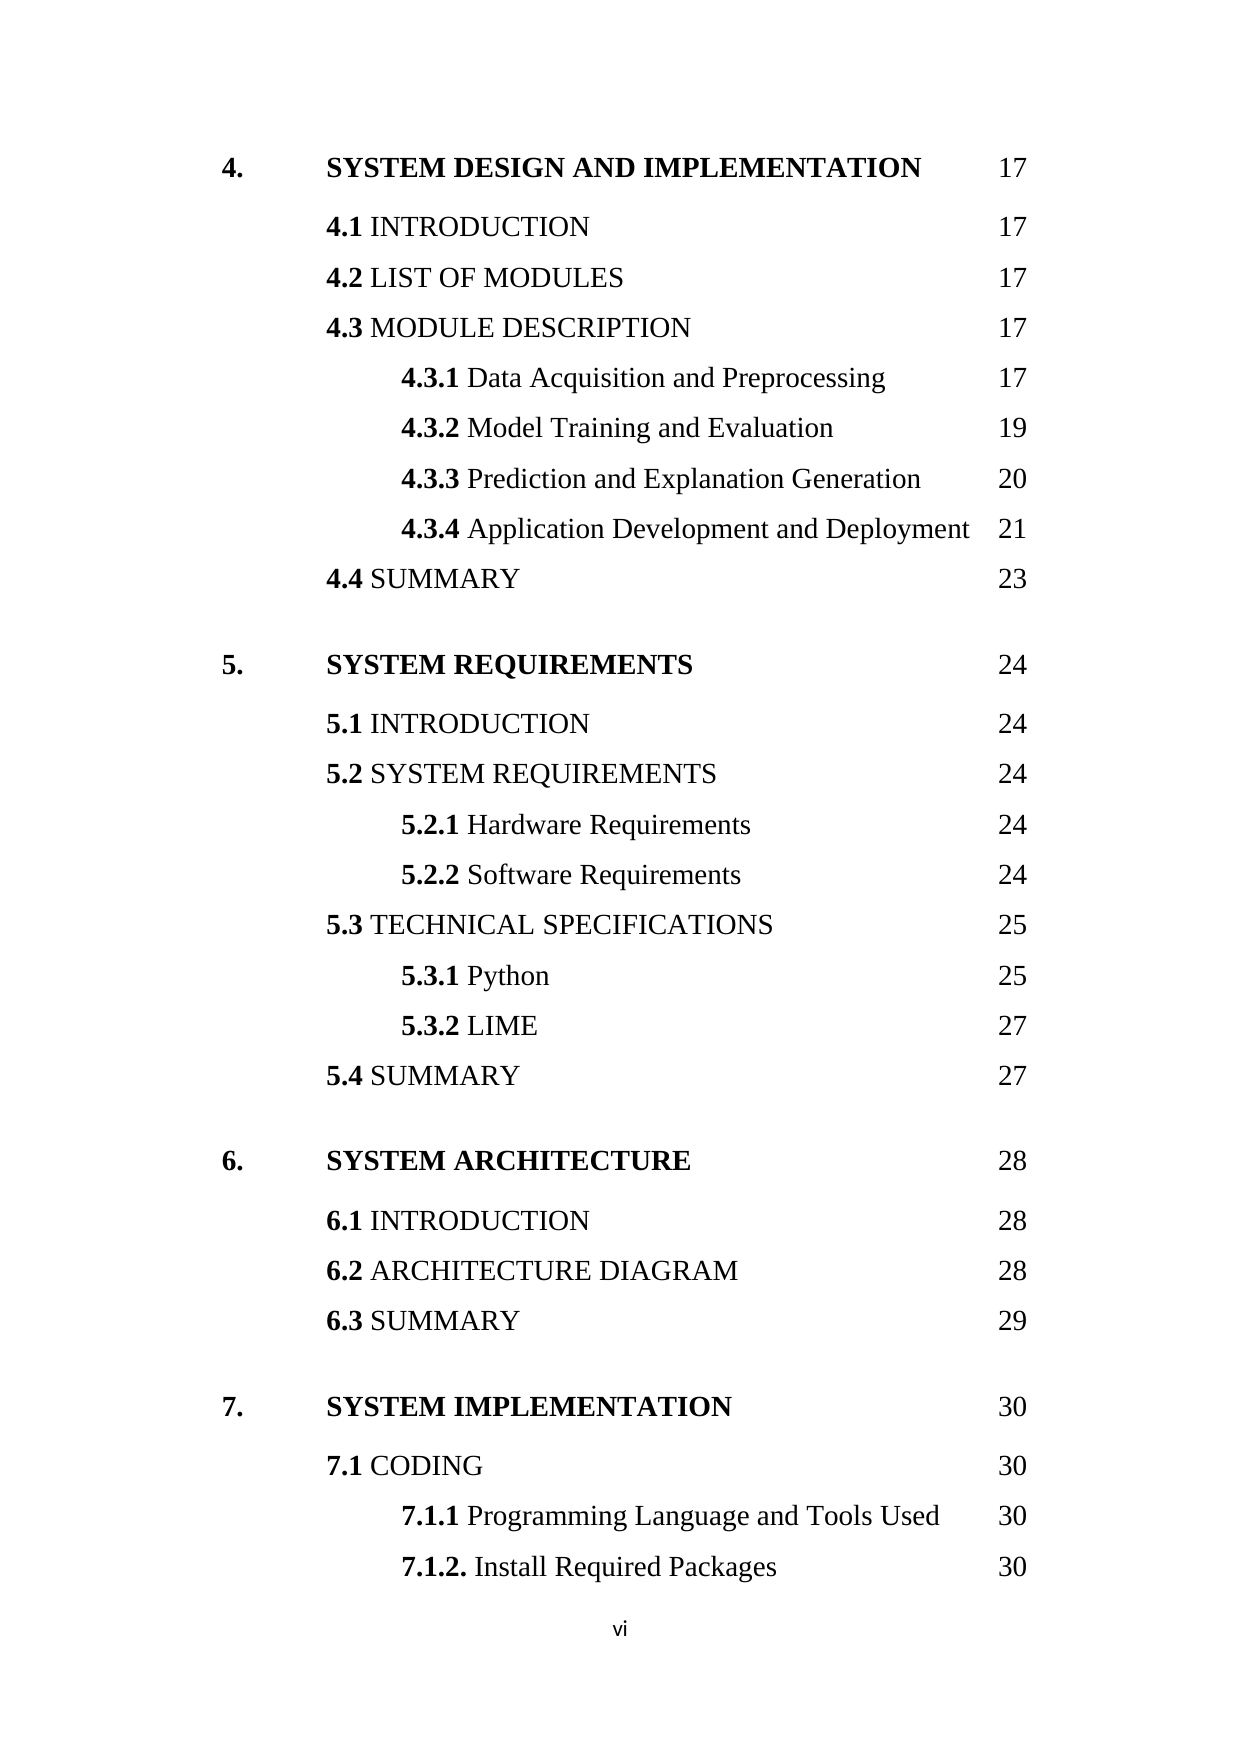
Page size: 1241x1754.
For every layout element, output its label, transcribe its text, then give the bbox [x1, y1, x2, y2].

table_cell 28 28 28 29 [987, 1105, 1090, 1350]
table_cell 4. [150, 150, 315, 608]
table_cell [315, 150, 987, 608]
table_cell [315, 1350, 987, 1595]
table_cell 7. [150, 1350, 315, 1595]
table_cell SYSTEM REQUIREMENTS 5.1 INTRODUCTION 5.2 SYSTEM REQUIREMENTS 5.2.1 Hardware Requirements 5.2.2 Software Requirements 5.3 TECHNICAL SPECIFICATIONS 5.3.1 Python 5.3.2 LIME 5.4 SUMMARY [315, 608, 987, 1105]
table_cell SYSTEM ARCHITECTURE 6.1 INTRODUCTION 6.2 ARCHITECTURE DIAGRAM 6.3 SUMMARY [315, 1105, 987, 1350]
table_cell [987, 1350, 1090, 1595]
table_cell 5. [150, 608, 315, 1105]
table_cell 6. [150, 1105, 315, 1350]
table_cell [987, 150, 1090, 608]
table_cell 24 24 24 24 24 25 25 27 27 [987, 608, 1090, 1105]
